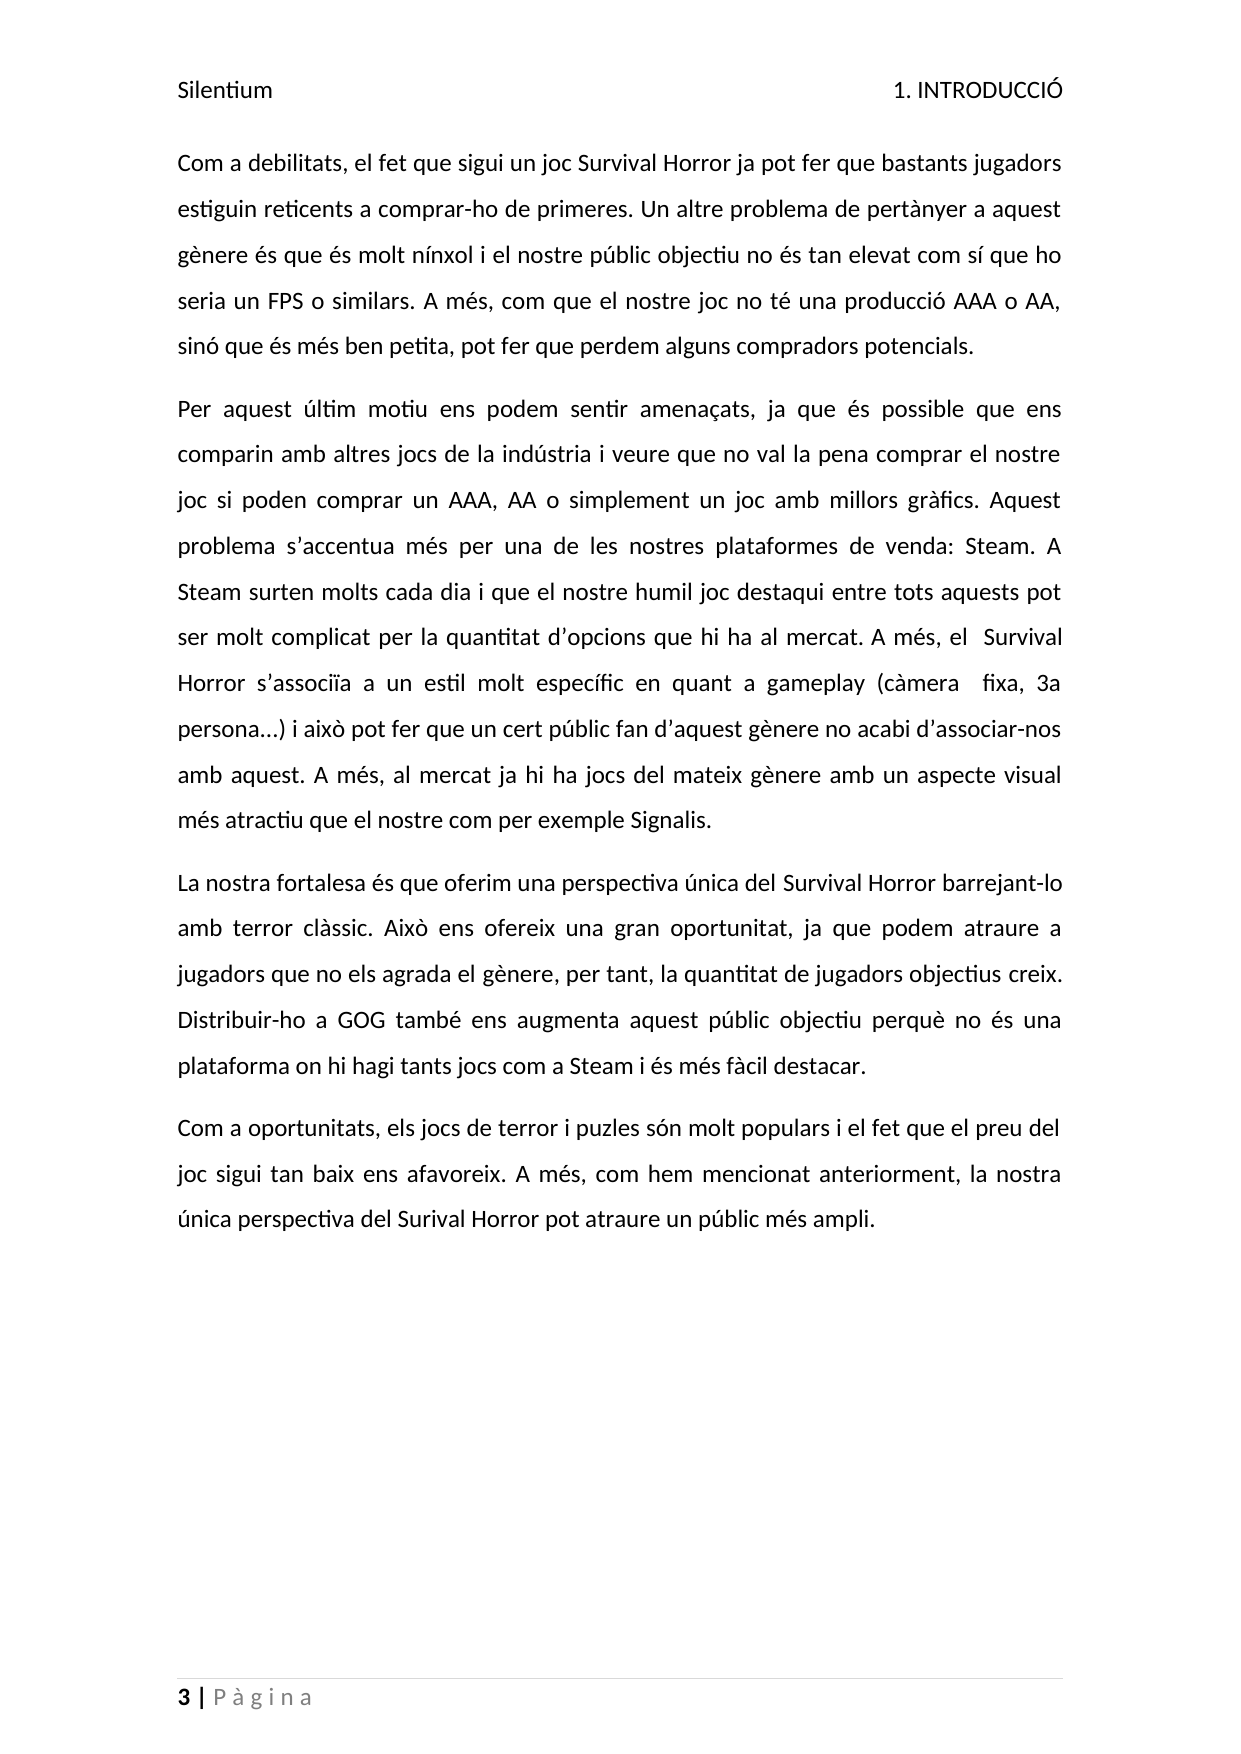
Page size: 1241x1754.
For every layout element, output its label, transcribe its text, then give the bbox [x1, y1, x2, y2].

text Per aquest últim motiu ens podem sentir amenaçats, ja que és possible que ens comparin amb altres jocs de la indústria i veure que no val la pena comprar el nostre joc si poden comprar un AAA, AA o simplement un joc amb millors gràfics. Aquest problema s’accentua més per una de les nostres plataformes de venda: Steam. A Steam surten molts cada dia i que el nostre humil joc destaqui entre tots aquests pot ser molt complicat per la quantitat d’opcions que hi ha al mercat. A més, el Survival Horror s’associïa a un estil molt específic en quant a gameplay (càmera fixa, 3a persona...) i això pot fer que un cert públic fan d’aquest gènere no acabi d’associar-nos amb aquest. A més, al mercat ja hi ha jocs del mateix gènere amb un aspecte visual més atractiu que el nostre com per exemple Signalis. [177, 393, 1063, 835]
text La nostra fortalesa és que oferim una perspectiva única del Survival Horror barrejant-lo amb terror clàssic. Això ens ofereix una gran oportunitat, ja que podem atraure a jugadors que no els agrada el gènere, per tant, la quantitat de jugadors objectius creix. Distribuir-ho a GOG també ens augmenta aquest públic objectiu perquè no és una plataforma on hi hagi tants jocs com a Steam i és més fàcil destacar. [177, 867, 1063, 1080]
text Com a debilitats, el fet que sigui un joc Survival Horror ja pot fer que bastants jugadors estiguin reticents a comprar-ho de primeres. Un altre problema de pertànyer a aquest gènere és que és molt nínxol i el nostre públic objectiu no és tan elevat com sí que ho seria un FPS o similars. A més, com que el nostre joc no té una producció AAA o AA, sinó que és més ben petita, pot fer que perdem alguns compradors potencials. [177, 148, 1063, 361]
text Com a oportunitats, els jocs de terror i puzles són molt populars i el fet que el preu del joc sigui tan baix ens afavoreix. A més, com hem mencionat anteriorment, la nostra única perspectiva del Surival Horror pot atraure un públic més ampli. [177, 1112, 1063, 1234]
